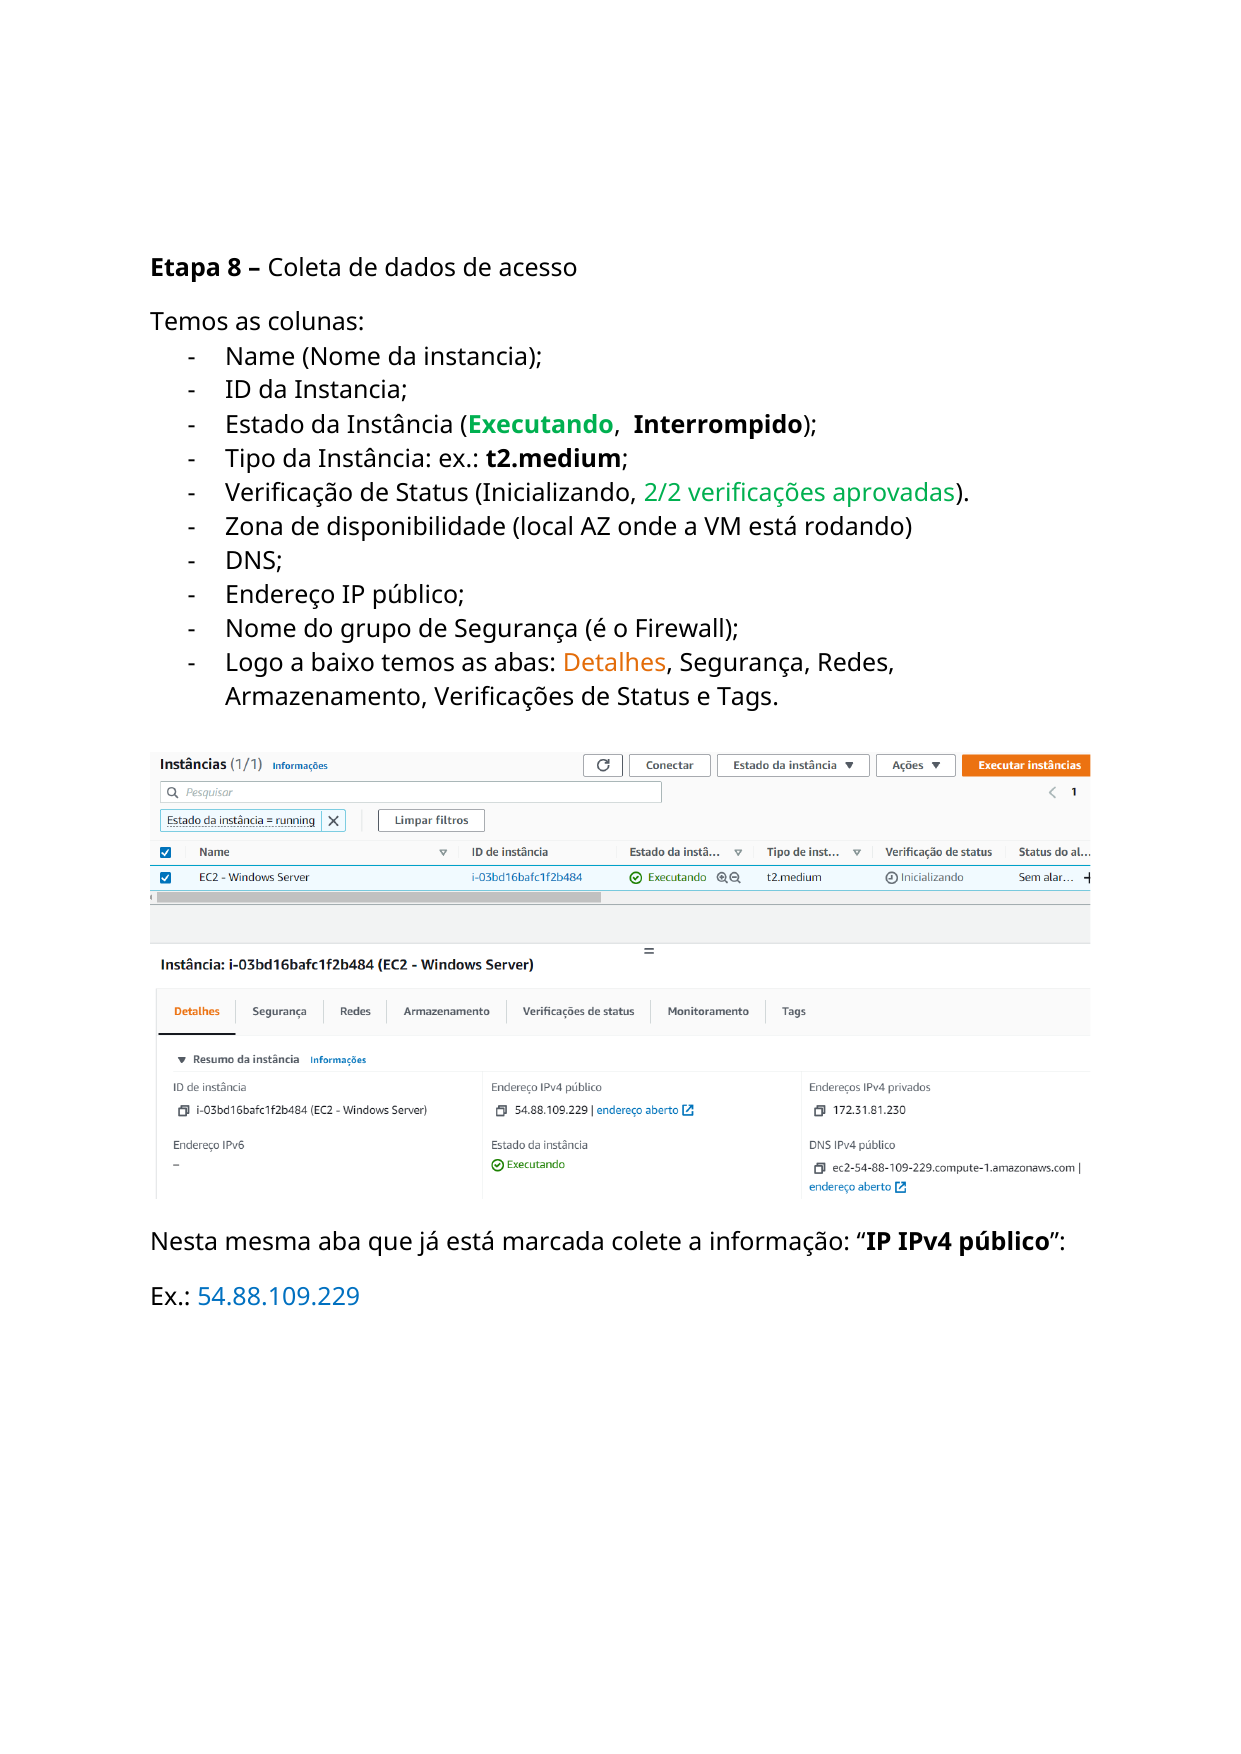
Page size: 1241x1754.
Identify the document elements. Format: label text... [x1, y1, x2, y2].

list Tipo da Instância: ex.: t2.medium; [187, 440, 1090, 474]
text Temos as colunas: [150, 304, 1090, 338]
list Verificação de Status (Inicializando, 2/2 verificações aprovadas). [187, 474, 1090, 508]
text Nesta mesma aba que já está marcada colete a informação: “IP IPv4 público”: [150, 1223, 1090, 1258]
picture [150, 752, 1091, 864]
text Etapa 8 – Coleta de dados de acesso [150, 249, 1090, 283]
text Ex.: 54.88.109.229 [150, 1278, 1090, 1312]
list Logo a baixo temos as abas: Detalhes, Segurança, Redes, Armazenamento, Verificações de Status e Tags. [187, 645, 1090, 713]
list Endereço IP público; [187, 577, 1090, 611]
list DNS; [187, 542, 1090, 577]
list Name (Nome da instancia); [187, 338, 1090, 372]
list ID da Instancia; [187, 372, 1090, 406]
list Estado da Instância (Executando, Interrompido); [187, 406, 1090, 440]
list Nome do grupo de Segurança (é o Firewall); [187, 611, 1090, 645]
picture [150, 867, 1091, 1199]
list Zona de disponibilidade (local AZ onde a VM está rodando) [187, 508, 1090, 542]
